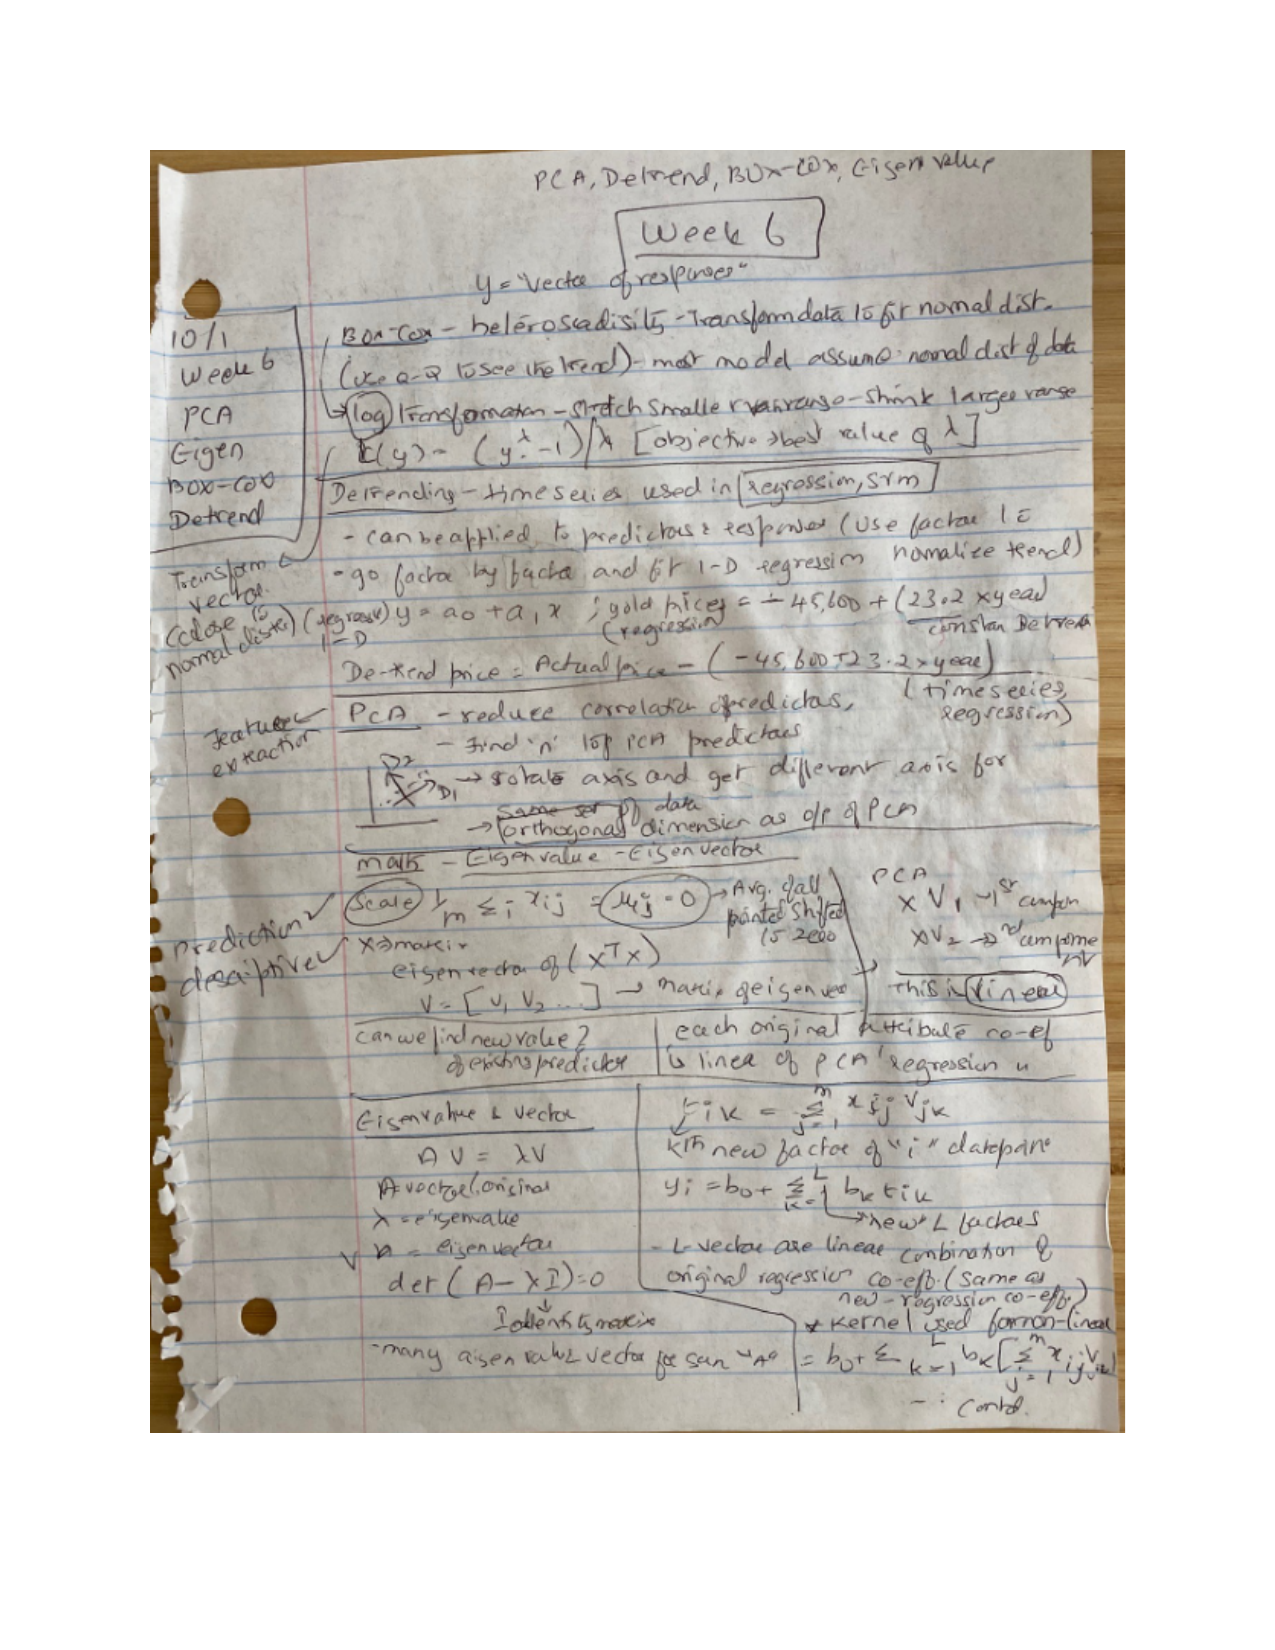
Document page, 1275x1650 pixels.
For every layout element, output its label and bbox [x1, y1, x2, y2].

picture [150, 150, 1125, 1433]
